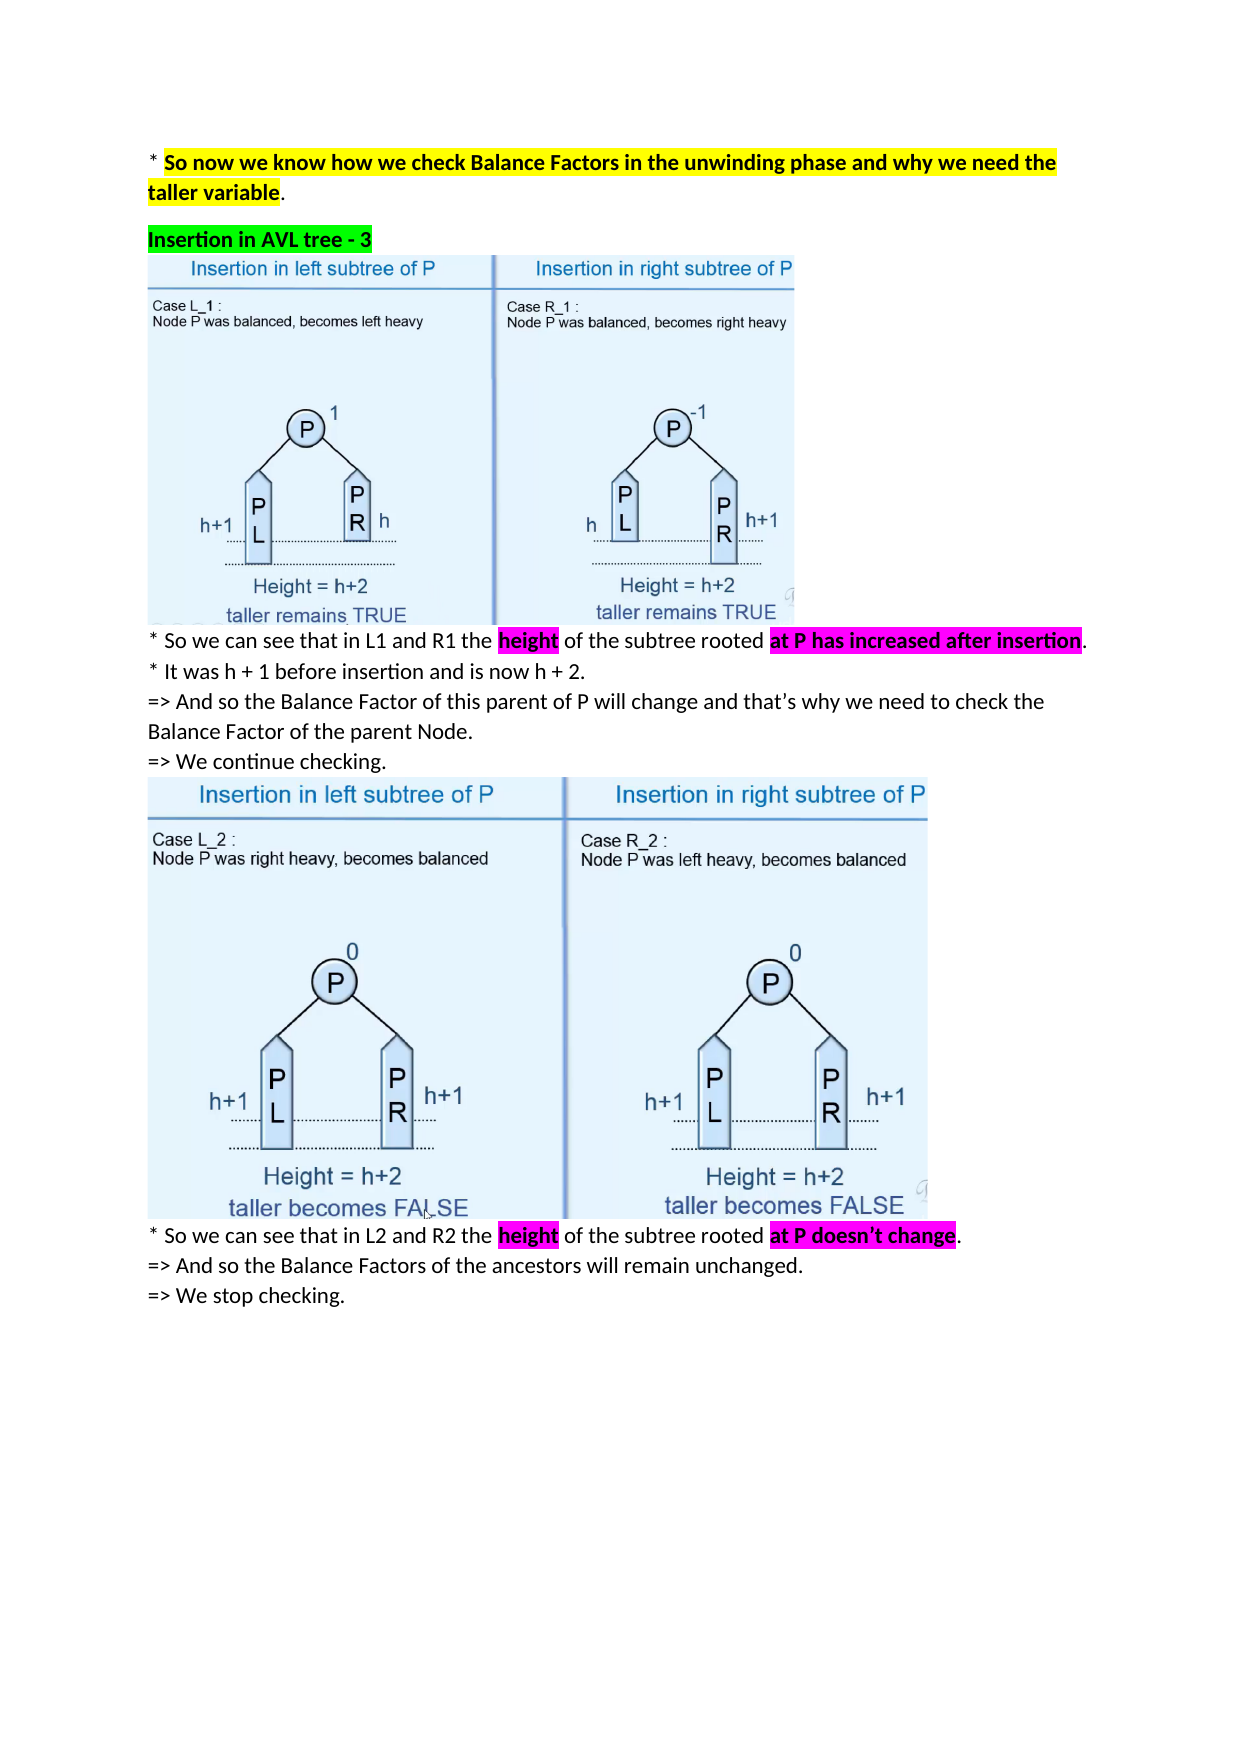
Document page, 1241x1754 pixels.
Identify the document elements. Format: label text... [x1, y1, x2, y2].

text * So now we know how we check Balance Factors in the unwinding phase and why we need the taller variable. [148, 148, 1093, 206]
picture [147, 777, 928, 1219]
picture [147, 255, 795, 625]
